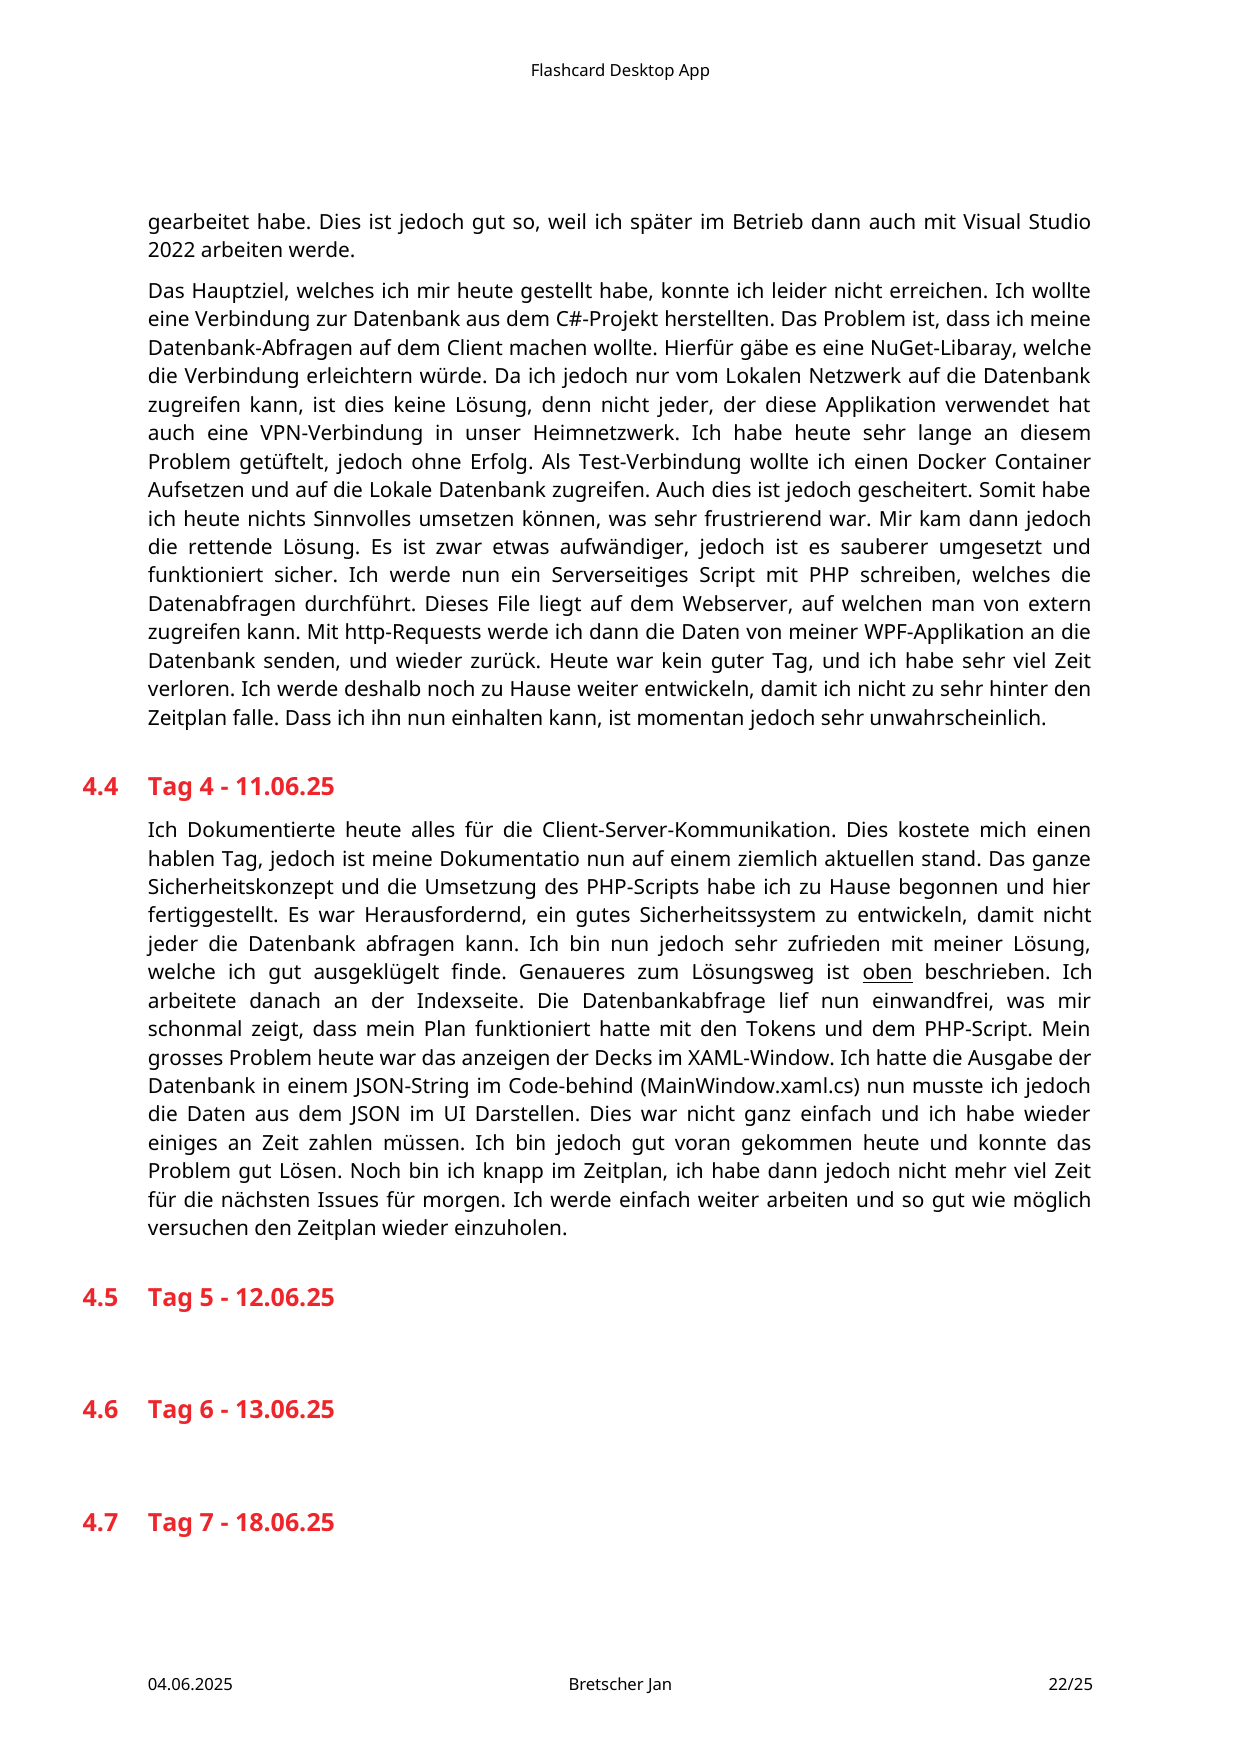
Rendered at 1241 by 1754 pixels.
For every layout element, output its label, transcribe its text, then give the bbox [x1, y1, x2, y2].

subtitle Tag 6 - 13.06.25 [118, 1392, 1092, 1426]
text Ich Dokumentierte heute alles für die Client-Server-Kommunikation. Dies kostete mich einen hablen Tag, jedoch ist meine Dokumentatio nun auf einem ziemlich aktuellen stand. Das ganze Sicherheitskonzept und die Umsetzung des PHP-Scripts habe ich zu Hause begonnen und hier fertiggestellt. Es war Herausfordernd, ein gutes Sicherheitssystem zu entwickeln, damit nicht jeder die Datenbank abfragen kann. Ich bin nun jedoch sehr zufrieden mit meiner Lösung, welche ich gut ausgeklügelt finde. Genaueres zum Lösungsweg ist oben beschrieben. Ich arbeitete danach an der Indexseite. Die Datenbankabfrage lief nun einwandfrei, was mir schonmal zeigt, dass mein Plan funktioniert hatte mit den Tokens und dem PHP-Script. Mein grosses Problem heute war das anzeigen der Decks im XAML-Window. Ich hatte die Ausgabe der Datenbank in einem JSON-String im Code-behind (MainWindow.xaml.cs) nun musste ich jedoch die Daten aus dem JSON im UI Darstellen. Dies war nicht ganz einfach und ich habe wieder einiges an Zeit zahlen müssen. Ich bin jedoch gut voran gekommen heute und konnte das Problem gut Lösen. Noch bin ich knapp im Zeitplan, ich habe dann jedoch nicht mehr viel Zeit für die nächsten Issues für morgen. Ich werde einfach weiter arbeiten und so gut wie möglich versuchen den Zeitplan wieder einzuholen. [148, 815, 1092, 1242]
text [148, 207, 1092, 264]
text Das Hauptziel, welches ich mir heute gestellt habe, konnte ich leider nicht erreichen. Ich wollte eine Verbindung zur Datenbank aus dem C#-Projekt herstellten. Das Problem ist, dass ich meine Datenbank-Abfragen auf dem Client machen wollte. Hierfür gäbe es eine NuGet-Libaray, welche die Verbindung erleichtern würde. Da ich jedoch nur vom Lokalen Netzwerk auf die Datenbank zugreifen kann, ist dies keine Lösung, denn nicht jeder, der diese Applikation verwendet hat auch eine VPN-Verbindung in unser Heimnetzwerk. Ich habe heute sehr lange an diesem Problem getüftelt, jedoch ohne Erfolg. Als Test-Verbindung wollte ich einen Docker Container Aufsetzen und auf die Lokale Datenbank zugreifen. Auch dies ist jedoch gescheitert. Somit habe ich heute nichts Sinnvolles umsetzen können, was sehr frustrierend war. Mir kam dann jedoch die rettende Lösung. Es ist zwar etwas aufwändiger, jedoch ist es sauberer umgesetzt und funktioniert sicher. Ich werde nun ein Serverseitiges Script mit PHP schreiben, welches die Datenabfragen durchführt. Dieses File liegt auf dem Webserver, auf welchen man von extern zugreifen kann. Mit http-Requests werde ich dann die Daten von meiner WPF-Applikation an die Datenbank senden, und wieder zurück. Heute war kein guter Tag, und ich habe sehr viel Zeit verloren. Ich werde deshalb noch zu Hause weiter entwickeln, damit ich nicht zu sehr hinter den Zeitplan falle. Dass ich ihn nun einhalten kann, ist momentan jedoch sehr unwahrscheinlich. [148, 276, 1092, 731]
subtitle Tag 4 - 11.06.25 [118, 769, 1092, 803]
subtitle Tag 7 - 18.06.25 [118, 1504, 1092, 1538]
subtitle Tag 5 - 12.06.25 [118, 1279, 1092, 1313]
